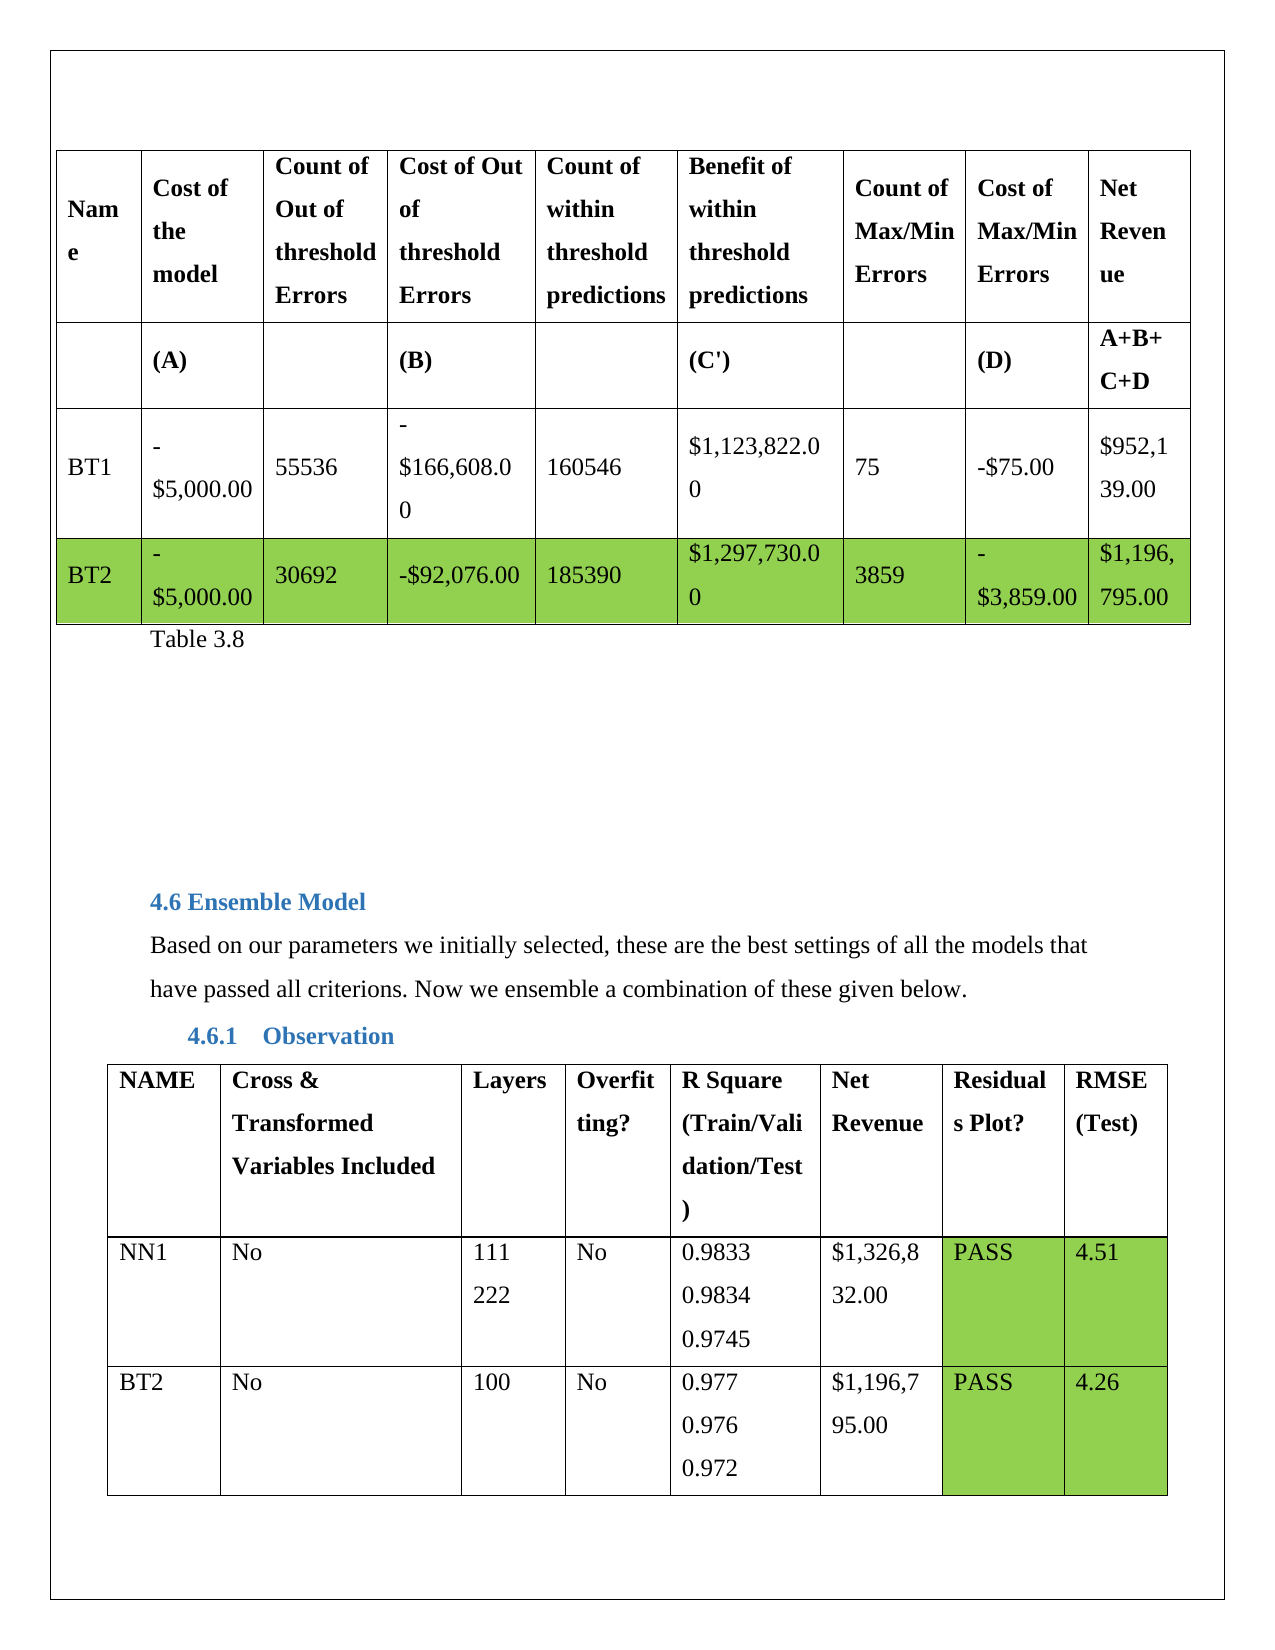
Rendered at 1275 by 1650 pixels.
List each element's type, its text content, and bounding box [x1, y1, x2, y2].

text Table 3.8 [150, 625, 1125, 653]
table_cell A+B+C+D [1089, 323, 1190, 408]
table_cell -$5,000.00 [142, 539, 263, 623]
table_header Count of Out of threshold Errors [264, 151, 387, 322]
table_header Cost of Max/Min Errors [966, 151, 1088, 322]
table_cell (C') [678, 323, 843, 408]
table_cell NN1 [108, 1238, 220, 1366]
table_cell $1,326,832.00 [821, 1238, 942, 1366]
table_header Count of within threshold predictions [536, 151, 677, 322]
table_header R Square (Train/Validation/Test) [671, 1065, 820, 1236]
table_cell $1,297,730.00 [678, 539, 843, 623]
table_header Count of Max/Min Errors [844, 151, 965, 322]
table_cell 111 222 [462, 1238, 565, 1366]
table_cell [57, 323, 141, 408]
table_cell -$3,859.00 [966, 539, 1088, 623]
table_cell -$75.00 [966, 409, 1088, 537]
table_header Net Revenue [1089, 151, 1190, 322]
table_cell $1,123,822.00 [678, 409, 843, 537]
table_cell -$92,076.00 [388, 539, 535, 623]
table_header NAME [108, 1065, 220, 1236]
table_cell -$166,608.00 [388, 409, 535, 537]
table_cell 4.51 [1065, 1238, 1167, 1366]
table_cell (A) [142, 323, 263, 408]
table_cell -$5,000.00 [142, 409, 263, 537]
table_cell 3859 [844, 539, 965, 623]
table_cell $1,196,795.00 [821, 1367, 942, 1495]
table_header Residuals Plot? [943, 1065, 1064, 1236]
table_cell No [566, 1367, 670, 1495]
table_cell PASS [943, 1367, 1064, 1495]
table_cell PASS [943, 1238, 1064, 1366]
table_cell (B) [388, 323, 535, 408]
table_header Layers [462, 1065, 565, 1236]
table_cell 0.9833 0.9834 0.9745 [671, 1238, 820, 1366]
table_cell No [221, 1238, 461, 1366]
table_header Cost of Out of threshold Errors [388, 151, 535, 322]
table_header RMSE (Test) [1065, 1065, 1167, 1236]
subtitle Observation [187, 1021, 1125, 1050]
table_header Cost of the model [142, 151, 263, 322]
table_header Net Revenue [821, 1065, 942, 1236]
table_header Cross & Transformed Variables Included [221, 1065, 461, 1236]
table_cell (D) [966, 323, 1088, 408]
table_header Overfitting? [566, 1065, 670, 1236]
table_cell BT1 [57, 409, 141, 537]
table_header Benefit of within threshold predictions [678, 151, 843, 322]
text Based on our parameters we initially selected, these are the best settings of all the models that have passed all criterions. Now we ensemble a combination of these given below. [150, 931, 1125, 1002]
table_header Name [57, 151, 141, 322]
table_cell 55536 [264, 409, 387, 537]
table_cell 185390 [536, 539, 677, 623]
table_cell 75 [844, 409, 965, 537]
table_cell 0.977 0.976 0.972 [671, 1367, 820, 1495]
table_cell BT2 [108, 1367, 220, 1495]
table_cell [536, 323, 677, 408]
table_cell 4.26 [1065, 1367, 1167, 1495]
table_cell 30692 [264, 539, 387, 623]
table_cell No [566, 1238, 670, 1366]
table_cell $952,139.00 [1089, 409, 1190, 537]
table_cell [844, 323, 965, 408]
table_cell $1,196,795.00 [1089, 539, 1190, 623]
table_cell No [221, 1367, 461, 1495]
table_cell 160546 [536, 409, 677, 537]
subtitle 4.6 Ensemble Model [150, 887, 1125, 916]
table_cell [264, 323, 387, 408]
table_cell BT2 [57, 539, 141, 623]
table_cell 100 [462, 1367, 565, 1495]
